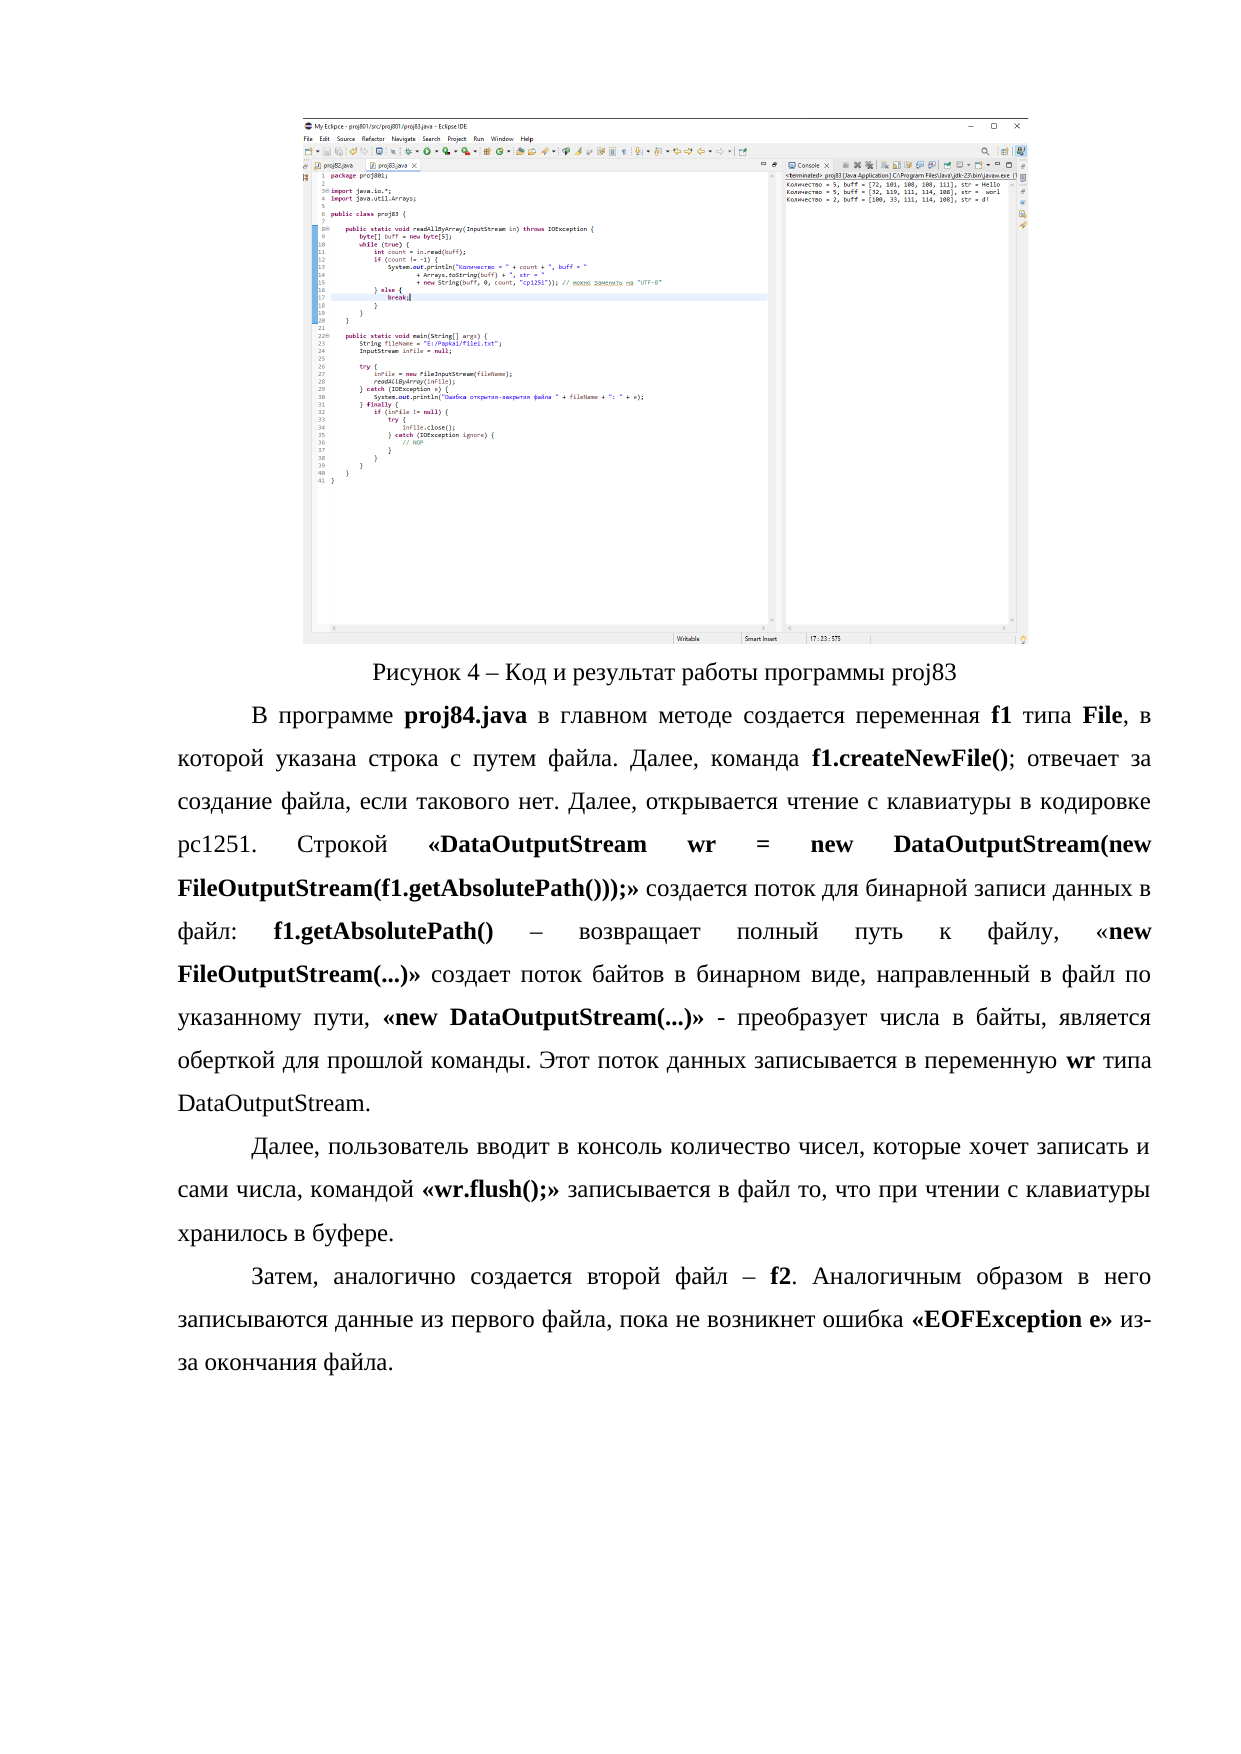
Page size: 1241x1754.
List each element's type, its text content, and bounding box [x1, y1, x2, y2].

text Рисунок 4 – Код и результат работы программы proj83 [177, 657, 1152, 686]
text В программе proj84.java в главном методе создается переменная f1 типа File, в которой указана строка с путем файла. Далее, команда f1.createNewFile(); отвечает за создание файла, если такового нет. Далее, открывается чтение с клавиатуры в кодировке pc1251. Строкой «DataOutputStream wr = new DataOutputStream(new FileOutputStream(f1.getAbsolutePath()));» создается поток для бинарной записи данных в файл: f1.getAbsolutePath() – возвращает полный путь к файлу, «new FileOutputStream(...)» создает поток байтов в бинарном виде, направленный в файл по указанному пути, «new DataOutputStream(...)» - преобразует числа в байты, является оберткой для прошлой команды. Этот поток данных записывается в переменную wr типа DataOutputStream. [177, 700, 1152, 1117]
picture [303, 118, 1029, 644]
text Далее, пользователь вводит в консоль количество чисел, которые хочет записать и сами числа, командой «wr.flush();» записывается в файл то, что при чтении с клавиатуры хранилось в буфере. [177, 1131, 1152, 1246]
text Затем, аналогично создается второй файл – f2. Аналогичным образом в него записываются данные из первого файла, пока не возникнет ошибка «EOFException e» из-за окончания файла. [177, 1261, 1152, 1376]
